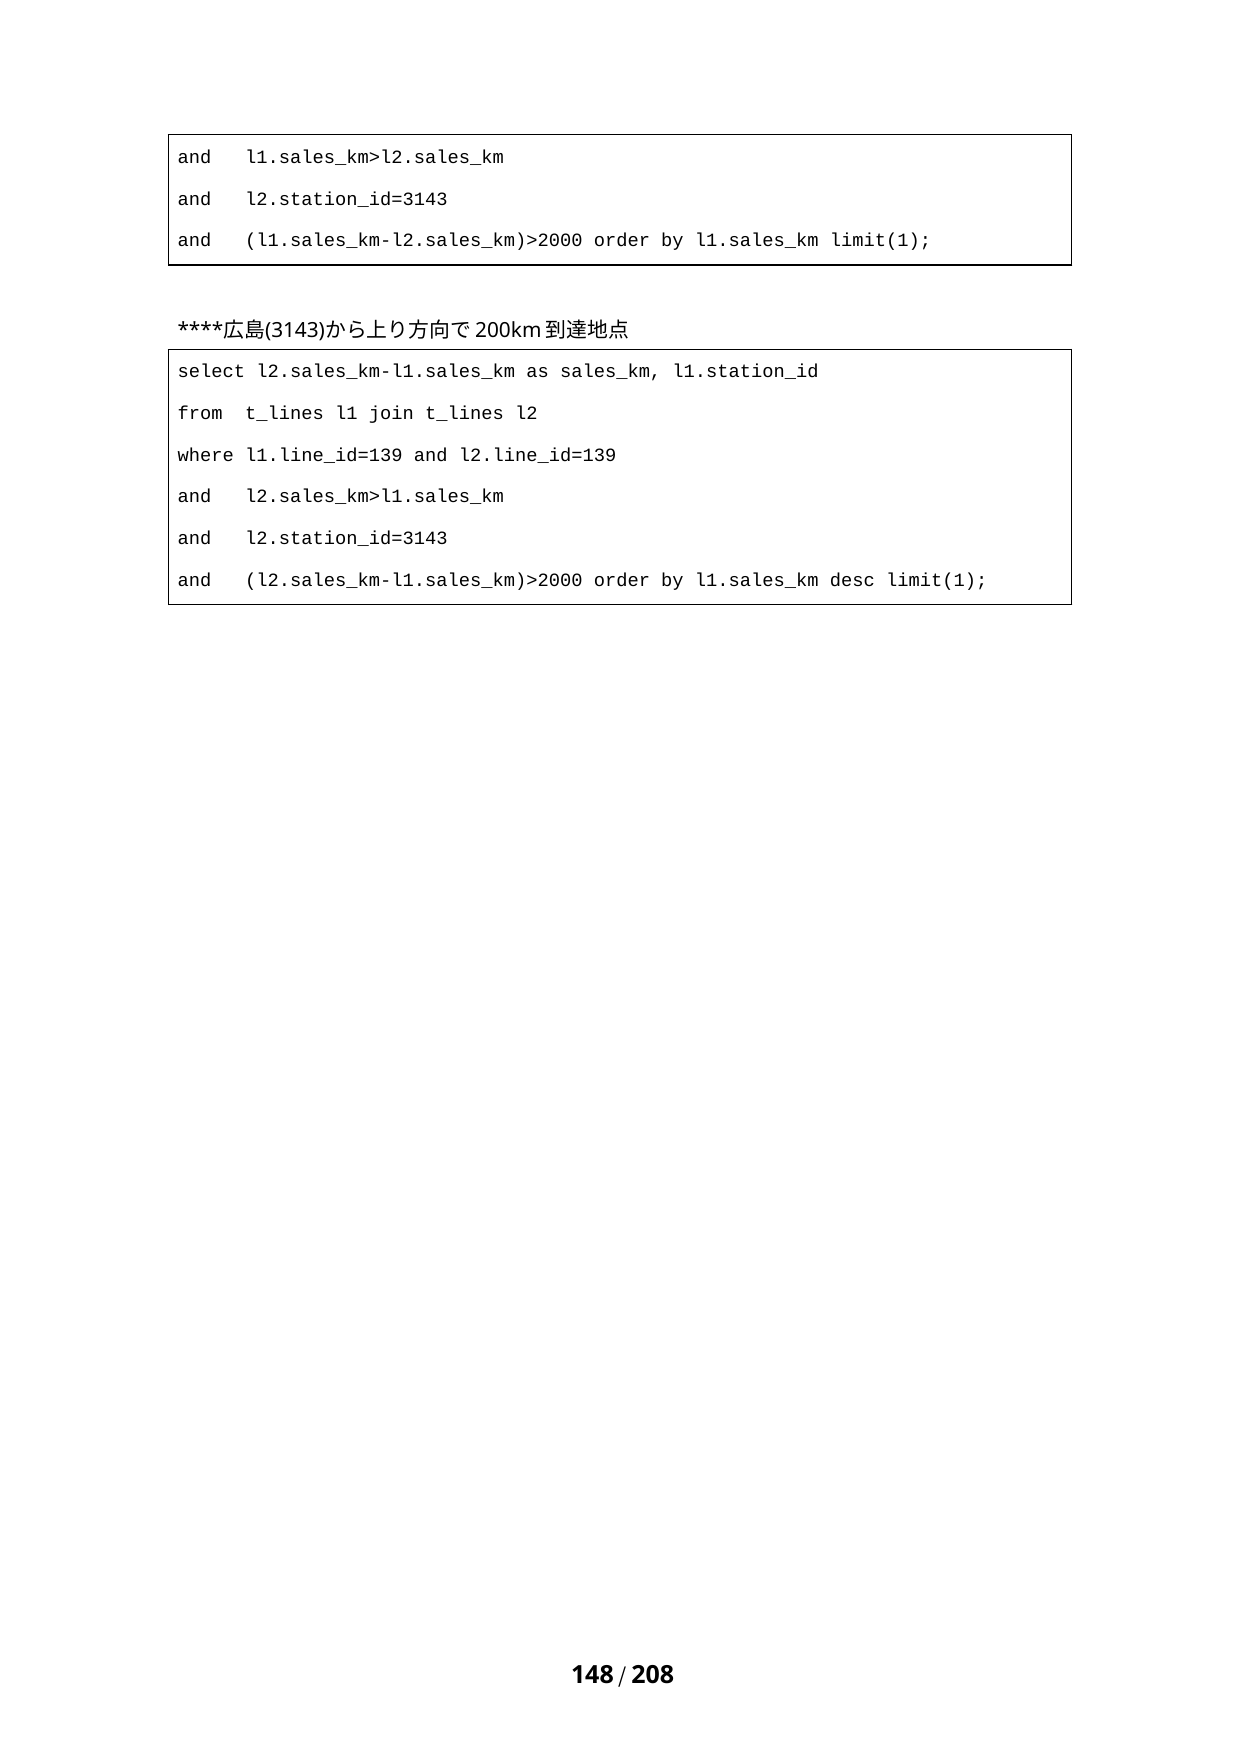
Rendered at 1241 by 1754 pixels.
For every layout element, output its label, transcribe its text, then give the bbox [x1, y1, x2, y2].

text and (l2.sales_km-l1.sales_km)>2000 order by l1.sales_km desc limit(1); [169, 557, 1071, 604]
text and (l1.sales_km-l2.sales_km)>2000 order by l1.sales_km limit(1); [169, 218, 1071, 264]
text and l2.sales_km>l1.sales_km [177, 477, 1063, 519]
text and l2.station_id=3143 [177, 179, 1063, 218]
text from t_lines l1 join t_lines l2 [177, 394, 1063, 435]
text select l2.sales_km-l1.sales_km as sales_km, l1.station_id [169, 350, 1071, 394]
text ****広島(3143)から上り方向で200km到達地点 [177, 307, 1063, 349]
text and l2.station_id=3143 [177, 519, 1063, 557]
text where l1.line_id=139 and l2.line_id=139 [177, 435, 1063, 477]
text and l1.sales_km>l2.sales_km [169, 135, 1071, 179]
